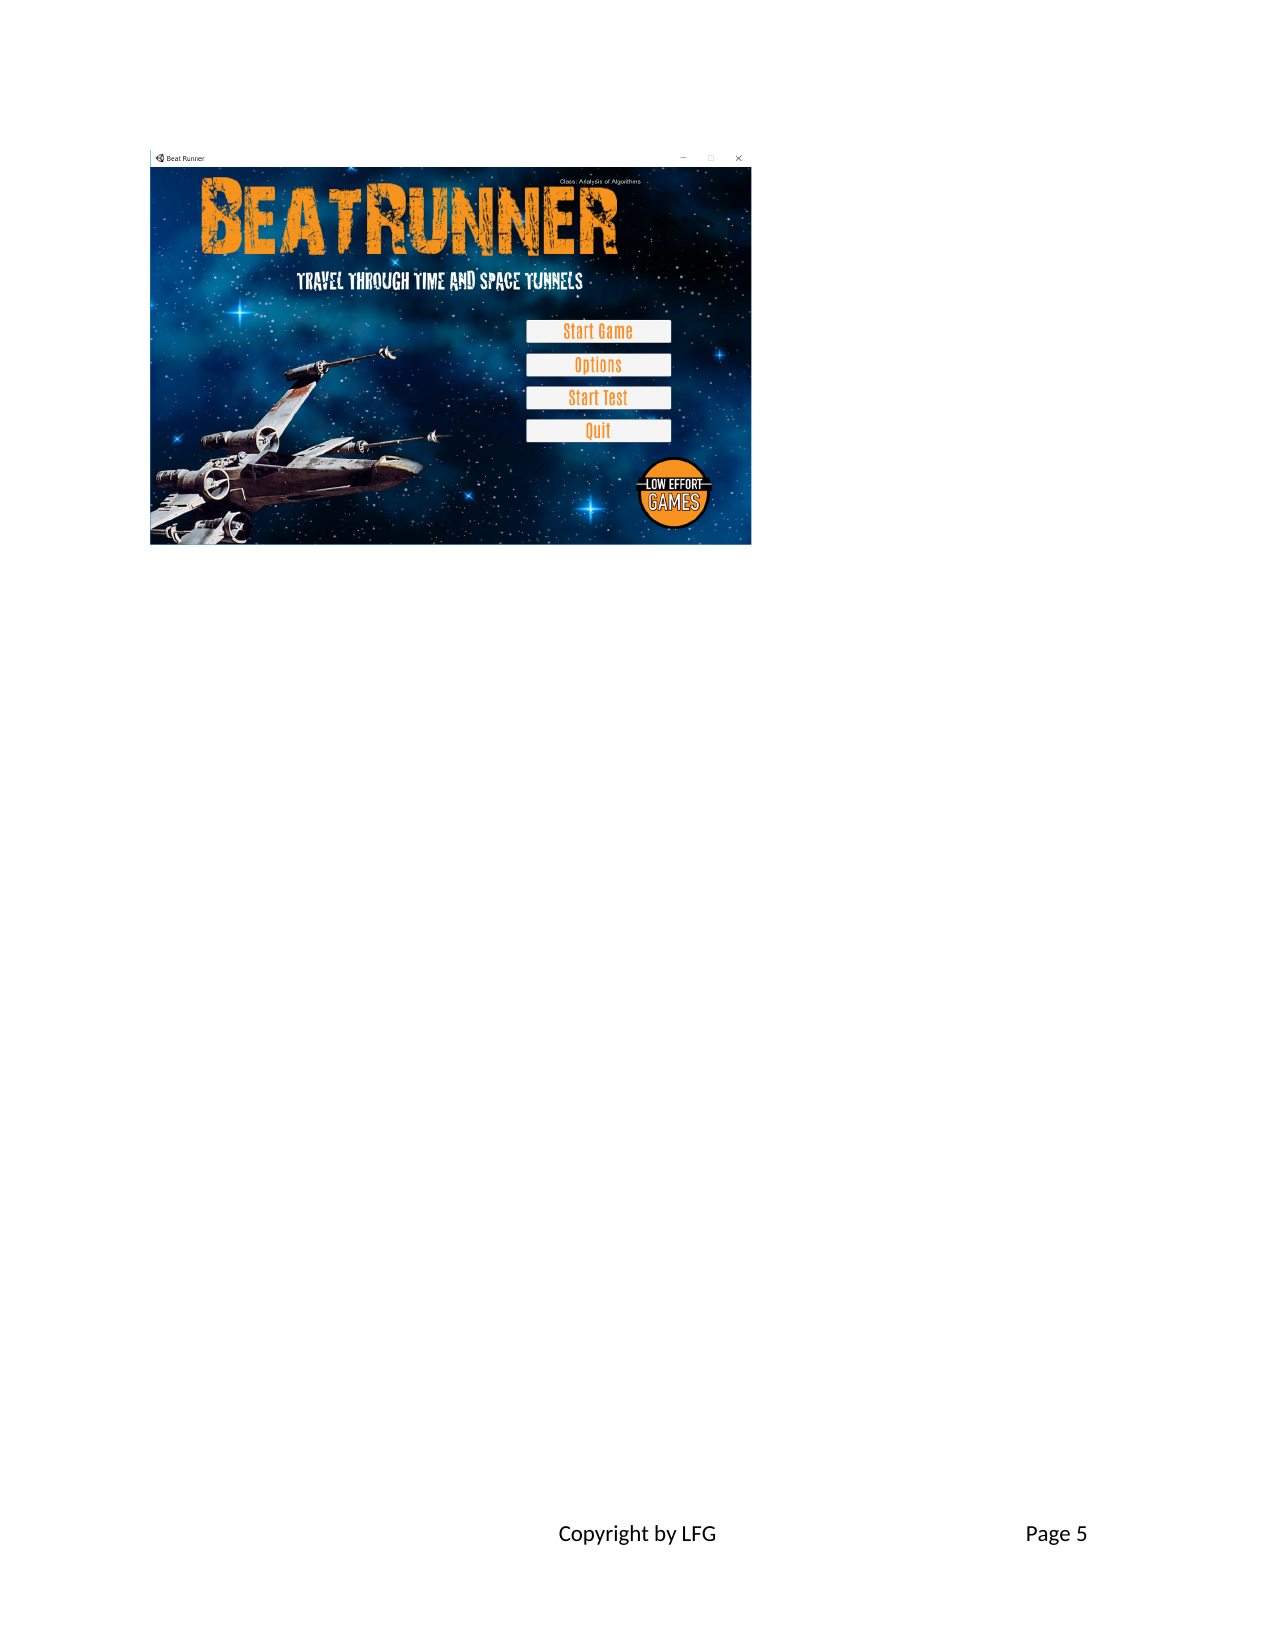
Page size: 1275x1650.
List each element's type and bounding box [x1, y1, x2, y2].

picture [150, 150, 752, 545]
